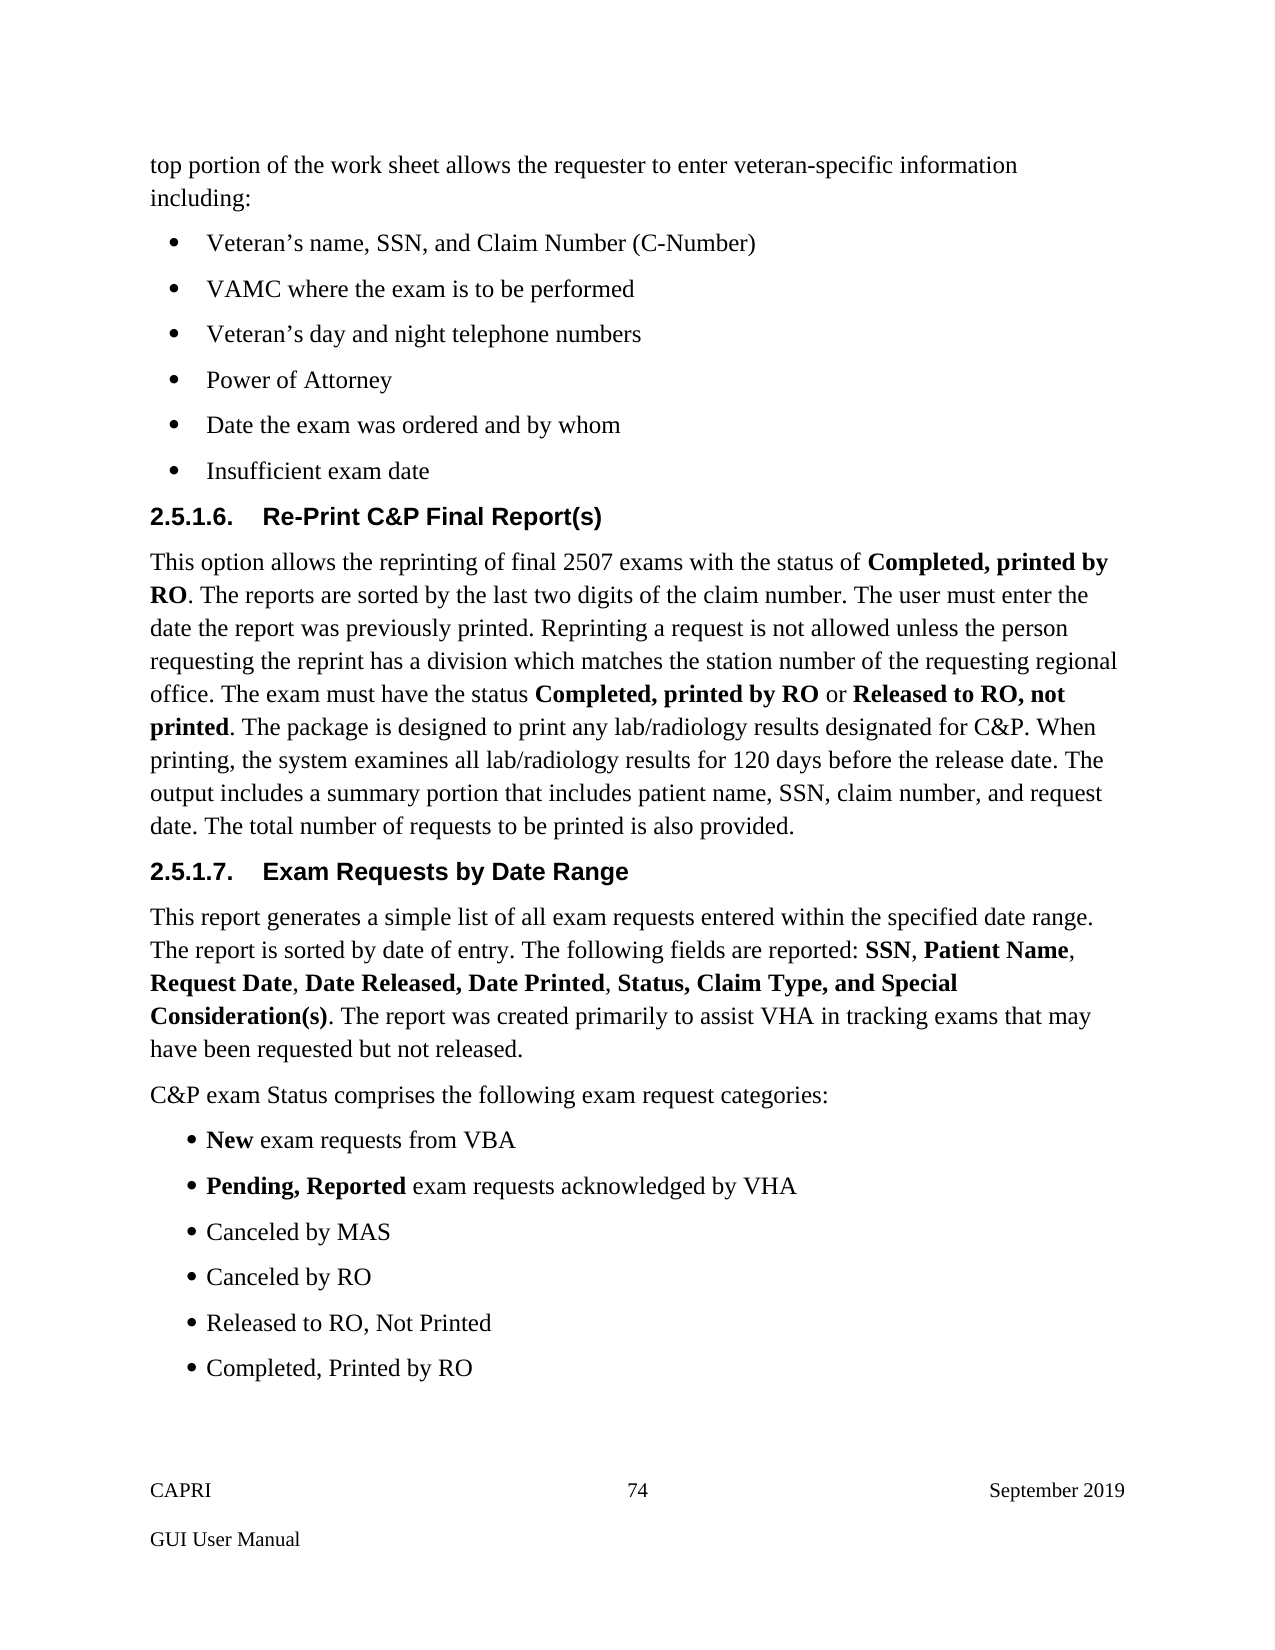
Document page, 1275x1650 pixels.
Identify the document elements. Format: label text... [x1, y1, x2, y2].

subtitle Re-Print C&P Final Report(s) [150, 502, 1125, 530]
list Canceled by RO [187, 1262, 1125, 1291]
text C&P exam Status comprises the following exam request categories: [150, 1080, 1125, 1109]
list Canceled by MAS [187, 1217, 1125, 1245]
text VAMC where the exam is to be performed [169, 274, 1125, 303]
text This option allows the reprinting of final 2507 exams with the status of Completed, printed by RO. The reports are sorted by the last two digits of the claim number. The user must enter the date the report was previously printed. Reprinting a request is not allowed unless the person requesting the reprint has a division which matches the station number of the requesting regional office. The exam must have the status Completed, printed by RO or Released to RO, not printed. The package is designed to print any lab/radiology results designated for C&P. When printing, the system examines all lab/radiology results for 120 days before the release date. The output includes a summary portion that includes patient name, SSN, claim number, and request date. The total number of requests to be printed is also provided. [150, 547, 1125, 840]
text This report generates a simple list of all exam requests entered within the specified date range. The report is sorted by date of entry. The following fields are reported: SSN, Patient Name, Request Date, Date Released, Date Printed, Status, Claim Type, and Special Consideration(s). The report was created primarily to assist VHA in tracking exams that may have been requested but not released. [150, 902, 1125, 1063]
list Released to RO, Not Printed [187, 1308, 1125, 1336]
text Date the exam was ordered and by whom [169, 411, 1125, 439]
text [150, 150, 1125, 212]
text Power of Attorney [169, 365, 1125, 394]
list Completed, Printed by RO [187, 1353, 1125, 1382]
subtitle Exam Requests by Date Range [150, 857, 1125, 886]
text Insufficient exam date [169, 456, 1125, 485]
list New exam requests from VBA [187, 1126, 1125, 1154]
list Pending, Reported exam requests acknowledged by VHA [187, 1171, 1125, 1200]
text Veteran’s day and night telephone numbers [169, 319, 1125, 348]
text Veteran’s name, SSN, and Claim Number (C-Number) [169, 228, 1125, 257]
